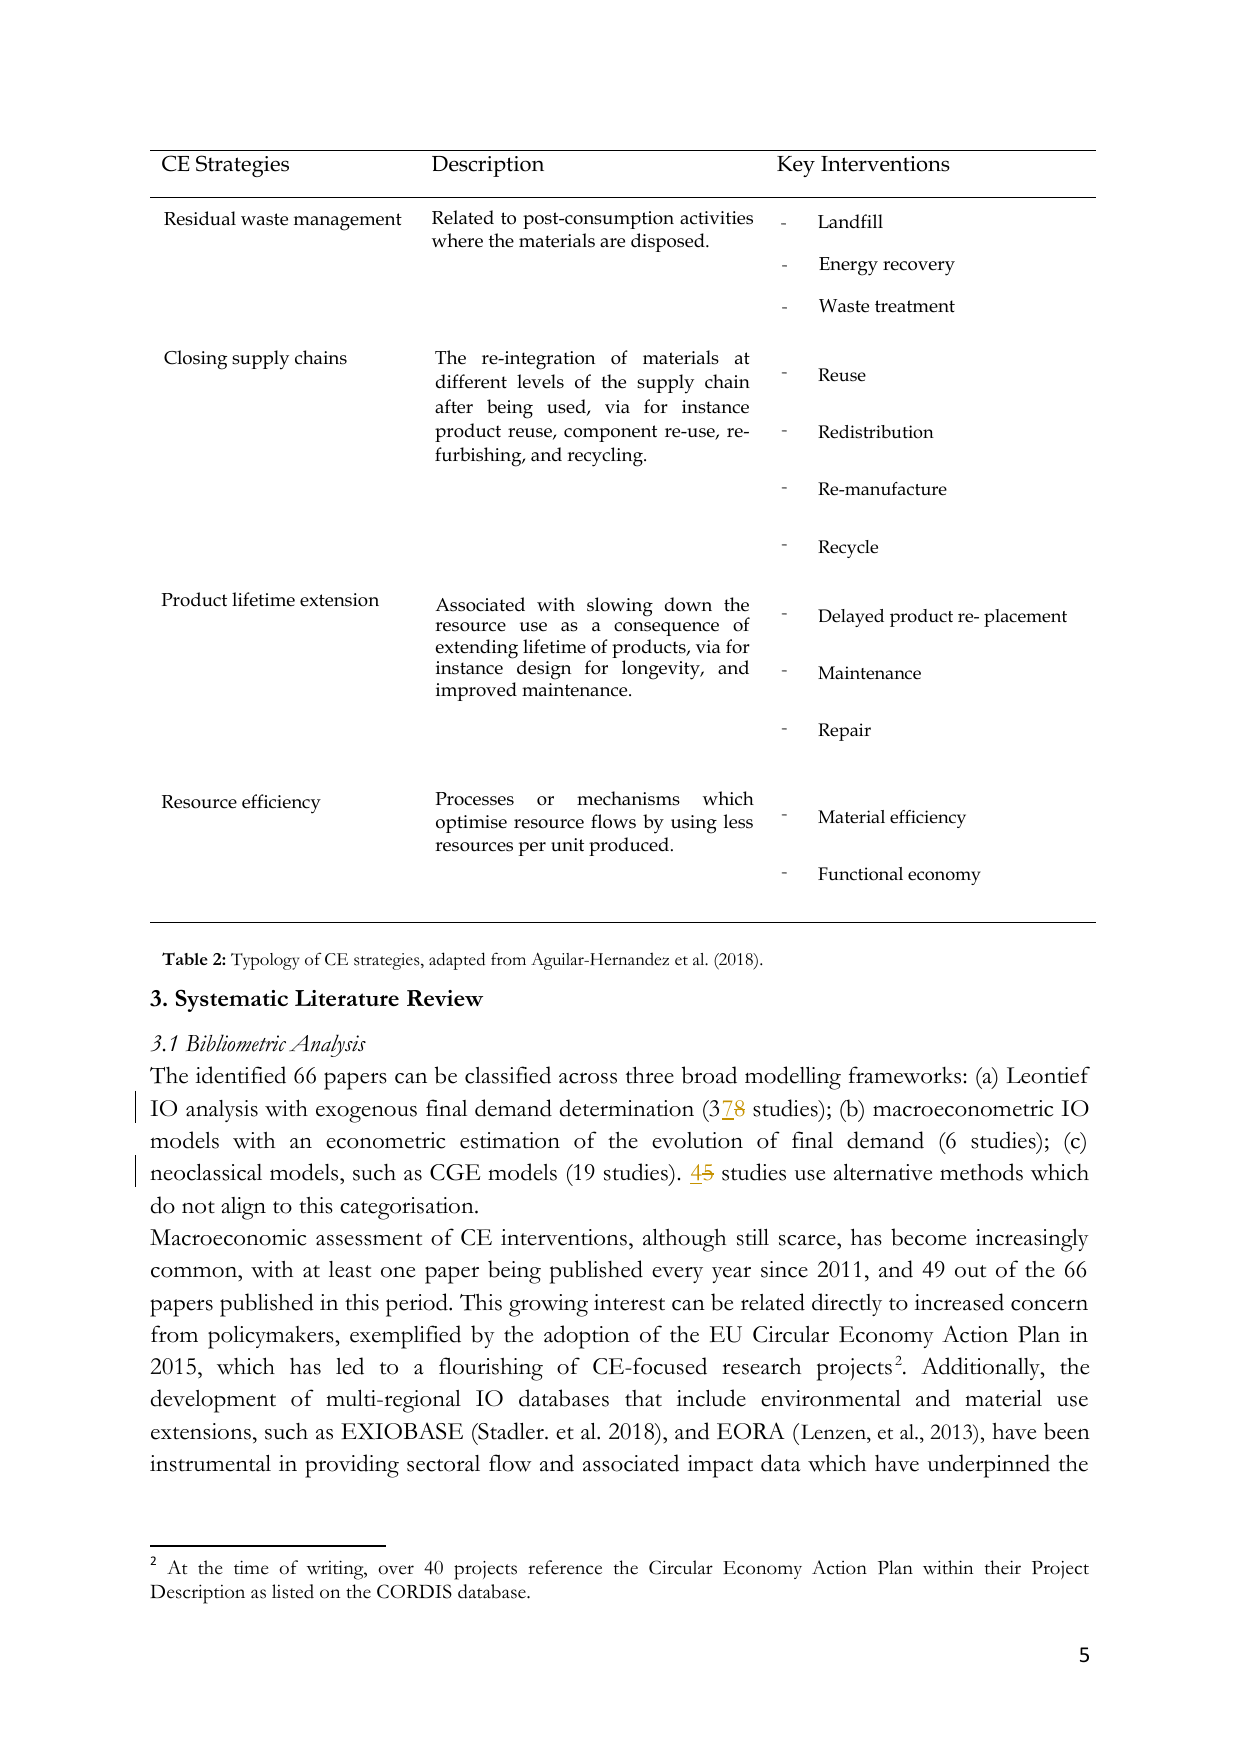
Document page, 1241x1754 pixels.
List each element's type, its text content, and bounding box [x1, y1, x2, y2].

text The identified 66 papers can be classified across three broad modelling frameworks: (a) Leontief IO analysis with exogenous final demand determination (3 studies); (b) macroeconometric IO models with an econometric estimation of the evolution of final demand (6 studies); (c) neoclassical models, such as CGE models (19 studies). studies use alternative methods which do not align to this categorisation. [150, 1062, 1090, 1220]
text 3.1 Bibliometric Analysis [150, 1030, 1090, 1058]
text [150, 1224, 1090, 1478]
table_cell Associated with slowing down the resource use as a consequence of extending lifetime of products, via for instance design for longevity, and improved maintenance. [420, 577, 765, 778]
text 3. Systematic Literature Review [150, 985, 1090, 1013]
table_cell Related to post-consumption activities where the materials are disposed. [420, 198, 765, 336]
table_cell Reuse Redistribution Re-manufacture Recycle [765, 336, 1096, 577]
table_header Description [420, 151, 765, 197]
table_cell Material efficiency Functional economy [765, 778, 1096, 922]
table_cell Residual waste management [150, 198, 420, 336]
table_cell Product lifetime extension [150, 577, 420, 778]
table_cell Processes or mechanisms which optimise resource flows by using less resources per unit produced. [420, 778, 765, 922]
table_cell Resource efficiency [150, 778, 420, 922]
table_header CE Strategies [150, 151, 420, 197]
table_cell Closing supply chains [150, 336, 420, 577]
table_cell Landfill Energy recovery Waste treatment [765, 198, 1096, 336]
table_cell Delayed product re- placement Maintenance Repair [765, 577, 1096, 778]
text Table 2: Typology of CE strategies, adapted from Aguilar-Hernandez et al. (2018). [162, 954, 1090, 969]
table_cell The re-integration of materials at different levels of the supply chain after being used, via for instance product reuse, component re-use, re- furbishing, and recycling. [420, 336, 765, 577]
table_header Key Interventions [765, 151, 1096, 197]
